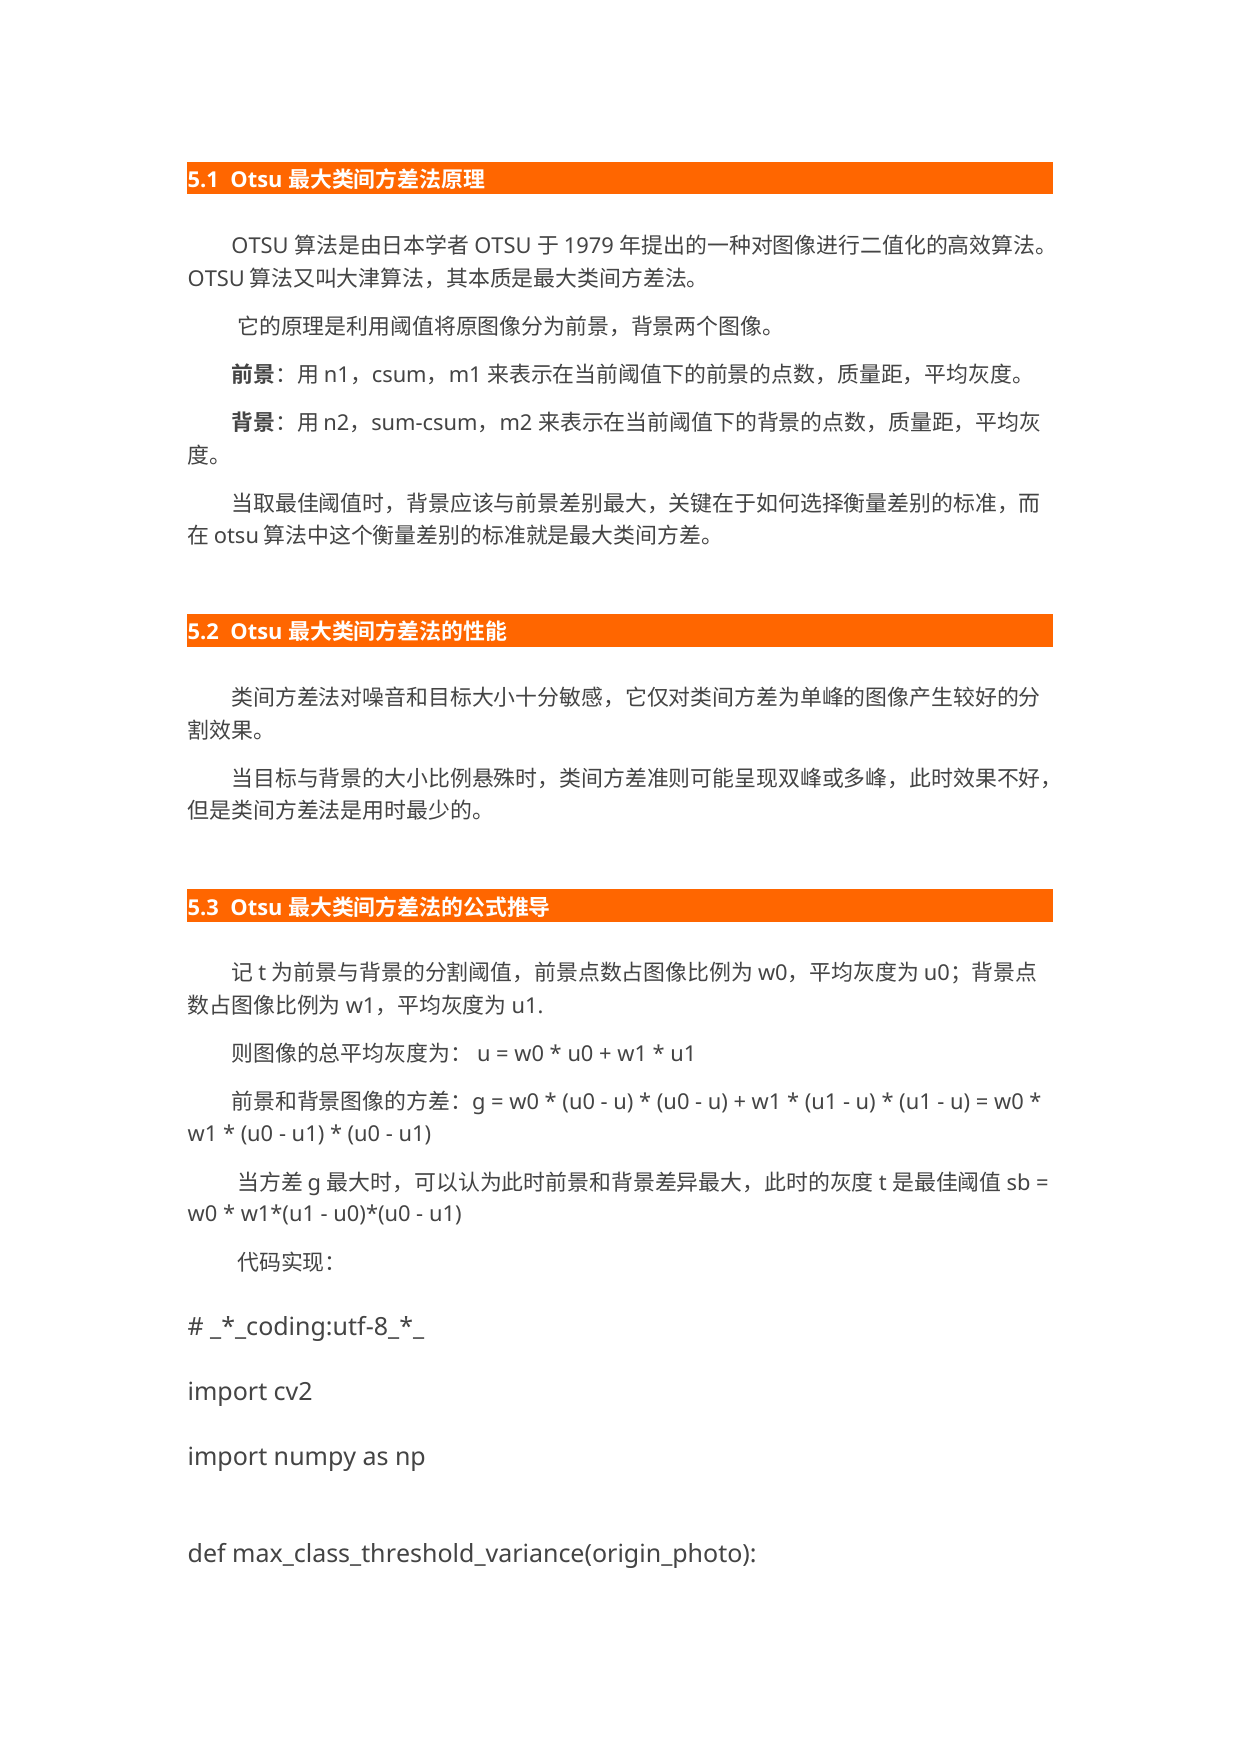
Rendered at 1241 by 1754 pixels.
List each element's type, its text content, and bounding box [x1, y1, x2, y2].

text 类间方差法对噪音和目标大小十分敏感，它仅对类间方差为单峰的图像产生较好的分割效果。 [187, 680, 1053, 745]
text 当取最佳阈值时，背景应该与前景差别最大，关键在于如何选择衡量差别的标准，而在otsu算法中这个衡量差别的标准就是最大类间方差。 [187, 485, 1053, 550]
text 它的原理是利用阈值将原图像分为前景，背景两个图像。 [187, 308, 1053, 341]
text 当目标与背景的大小比例悬殊时，类间方差准则可能呈现双峰或多峰，此时效果不好，但是类间方差法是用时最少的。 [187, 761, 1053, 826]
text 记 t 为前景与背景的分割阈值，前景点数占图像比例为 w0，平均灰度为 u0；背景点数占图像比例为 w1，平均灰度为 u1. [187, 955, 1053, 1020]
subtitle 5.3 Otsu 最大类间方差法的公式推导 [187, 889, 1053, 922]
text 当方差 g 最大时，可以认为此时前景和背景差异最大，此时的灰度 t 是最佳阈值 sb = w0 * w1*(u1 - u0)*(u0 - u1) [187, 1164, 1053, 1229]
subtitle 5.1 Otsu 最大类间方差法原理 [187, 162, 1053, 194]
text # _*_coding:utf-8_*_ [187, 1293, 1053, 1358]
subtitle 5.2 Otsu 最大类间方差法的性能 [187, 614, 1053, 647]
text def max_class_threshold_variance(origin_photo): [187, 1521, 1053, 1586]
text 前景：用 n1，csum，m1 来表示在当前阈值下的前景的点数，质量距，平均灰度。 [187, 357, 1053, 389]
text 前景和背景图像的方差：g = w0 * (u0 - u) * (u0 - u) + w1 * (u1 - u) * (u1 - u) = w0 * w1 * (u0 - u1) * (u0 - u1) [187, 1084, 1053, 1149]
text 代码实现： [187, 1245, 1053, 1278]
text import cv2 [187, 1358, 1053, 1423]
text 则图像的总平均灰度为： u = w0 * u0 + w1 * u1 [187, 1036, 1053, 1068]
text OTSU 算法是由日本学者 OTSU 于 1979 年提出的一种对图像进行二值化的高效算法。OTSU算法又叫大津算法，其本质是最大类间方差法。 [187, 228, 1053, 293]
text import numpy as np [187, 1423, 1053, 1488]
text 背景：用n2，sum-csum，m2 来表示在当前阈值下的背景的点数，质量距，平均灰度。 [187, 405, 1053, 470]
